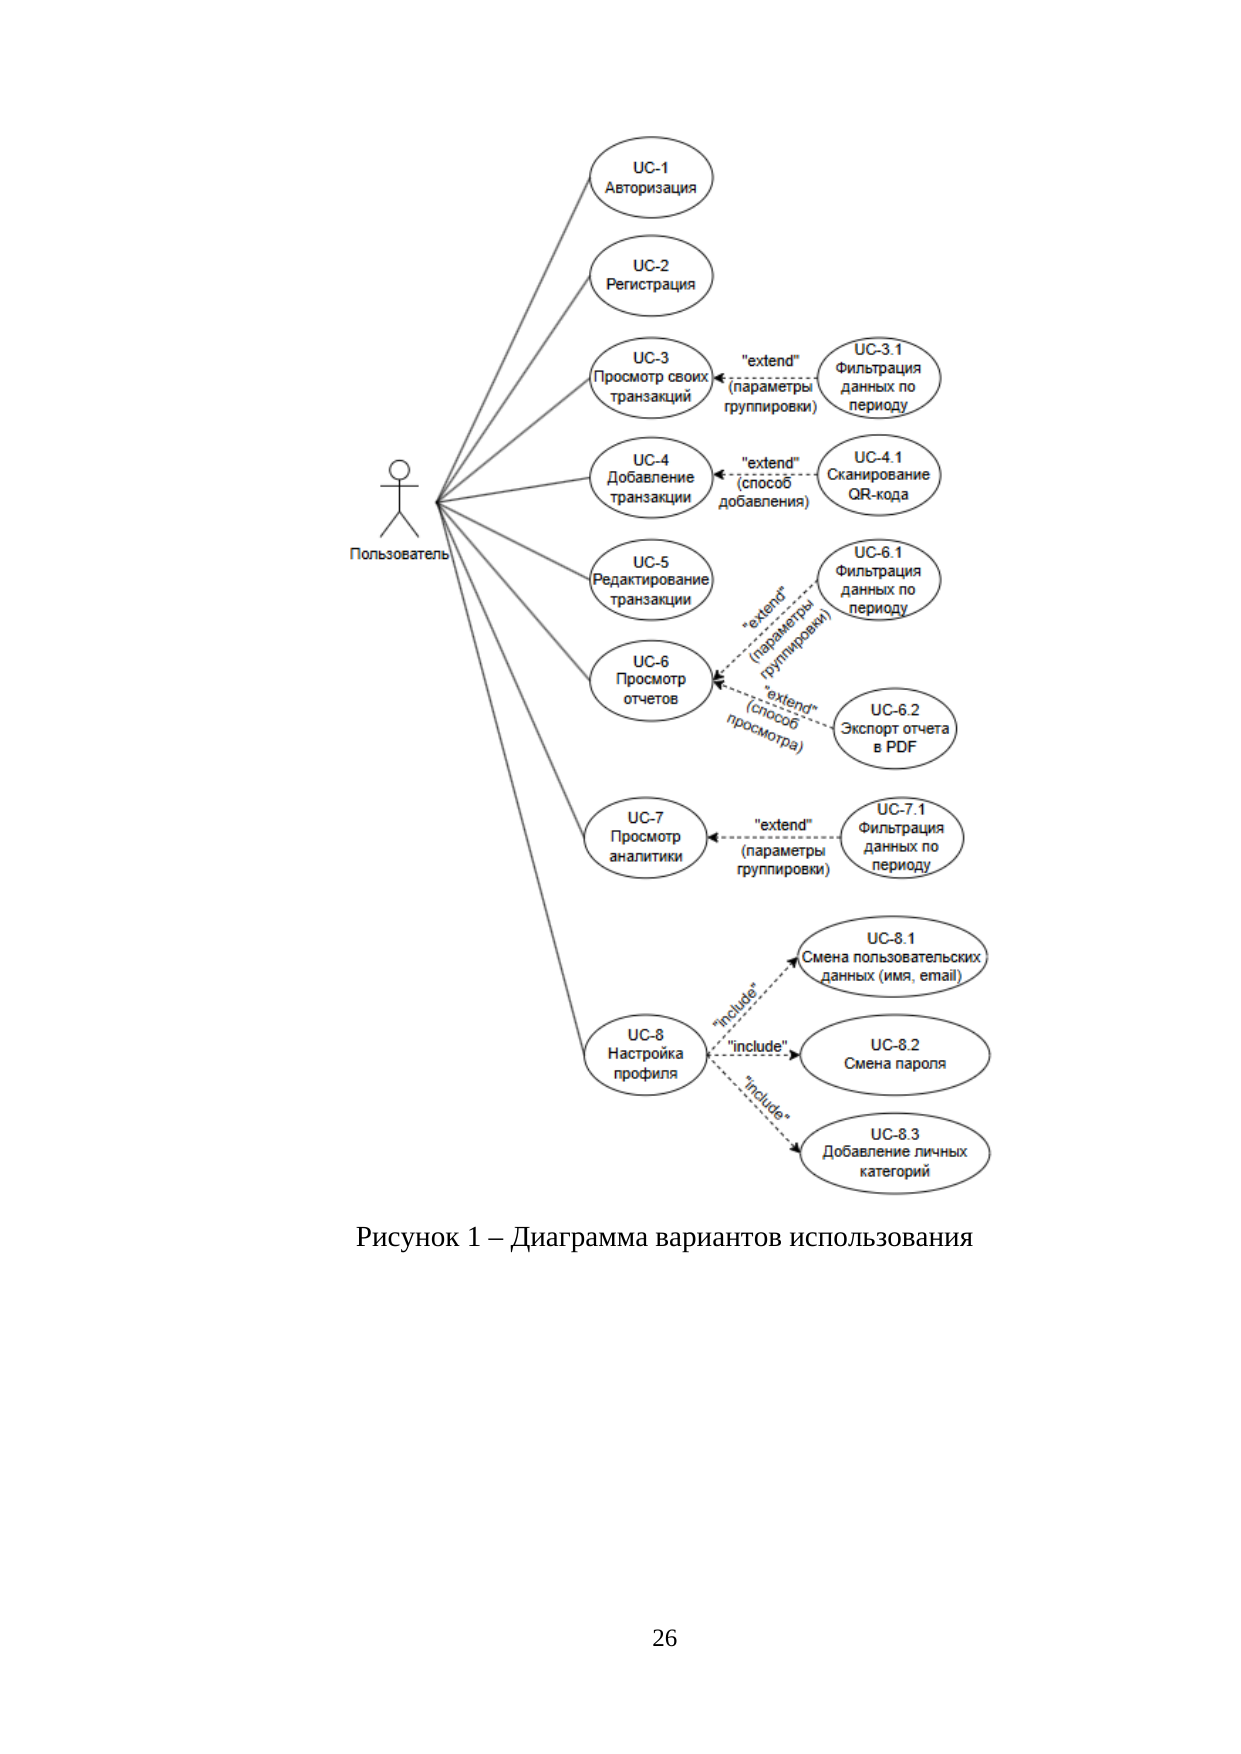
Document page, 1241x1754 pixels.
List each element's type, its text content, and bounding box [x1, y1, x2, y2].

list Рисунок 1 – Диаграмма вариантов использования [177, 1219, 1152, 1253]
picture [309, 118, 1020, 1205]
